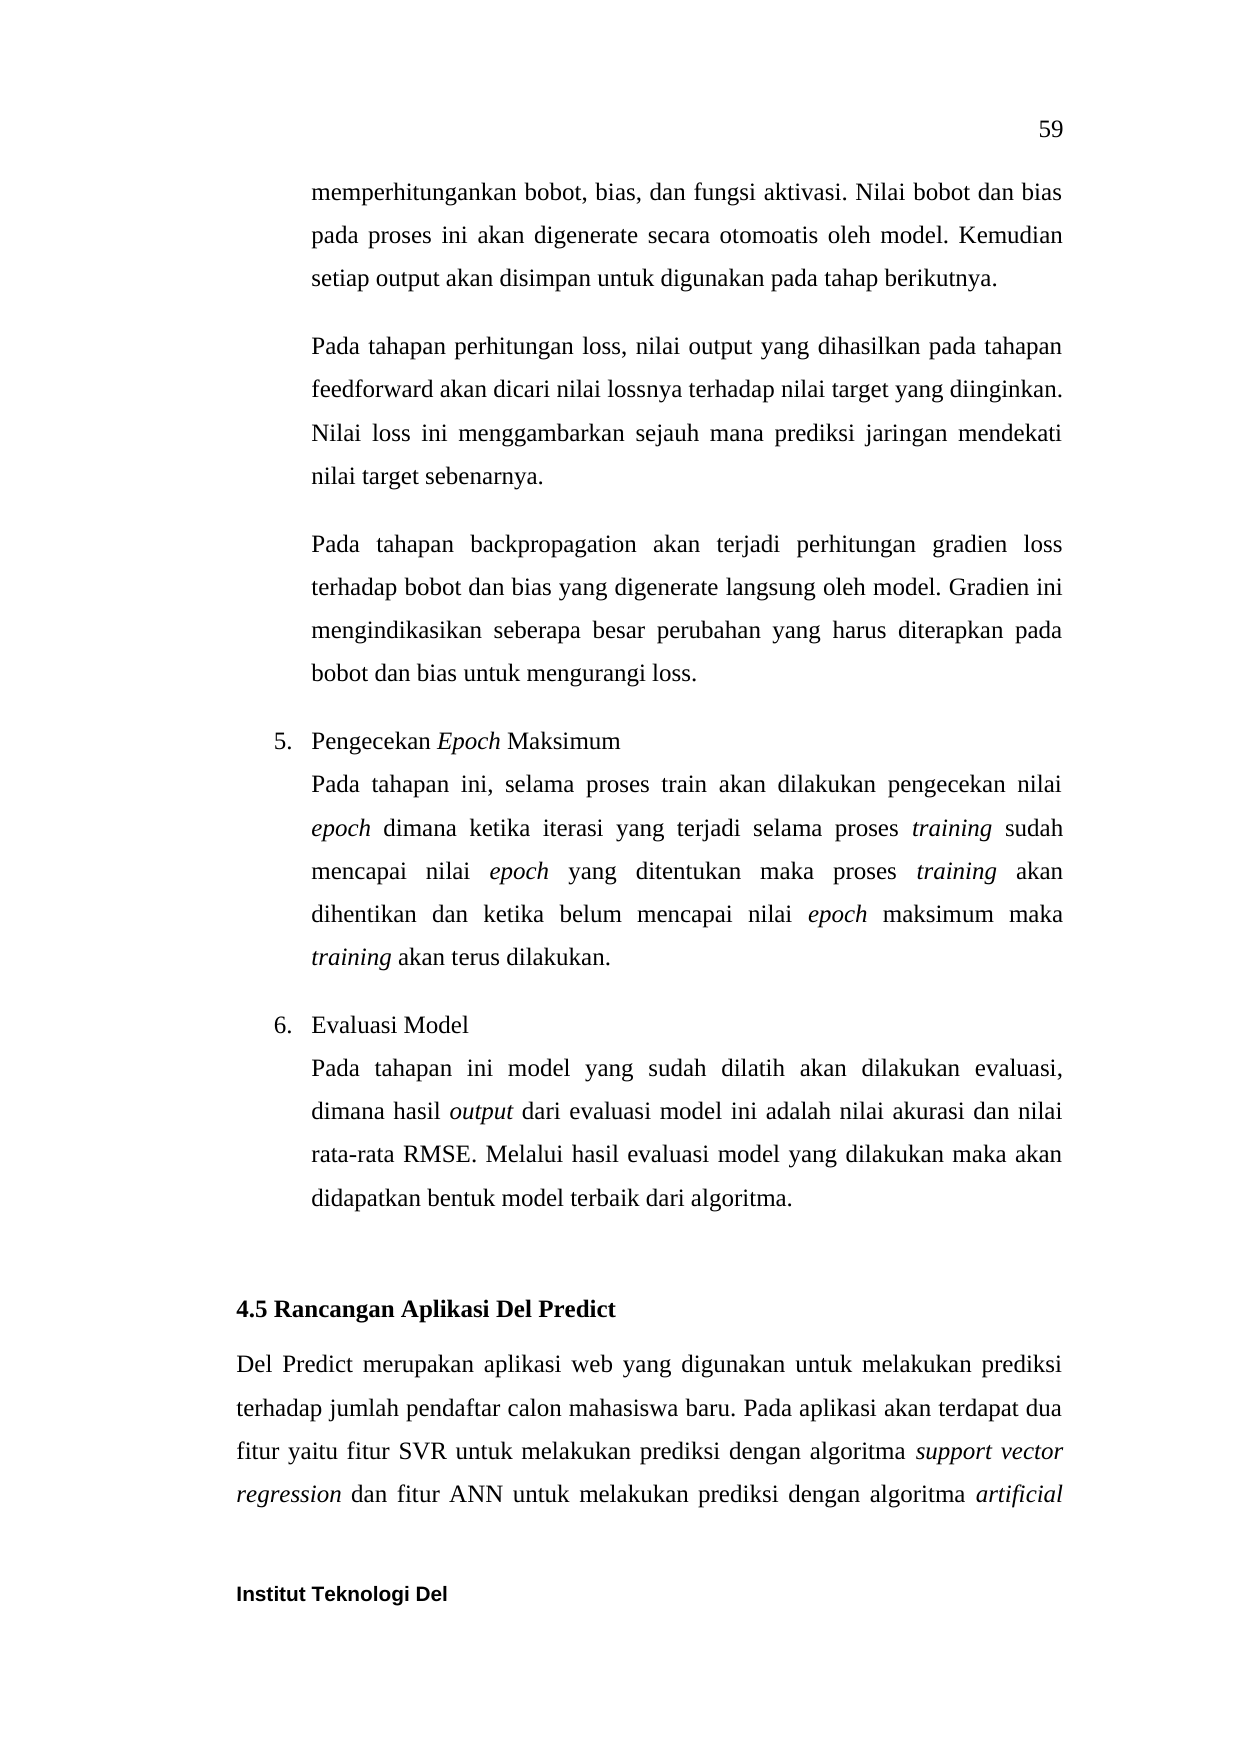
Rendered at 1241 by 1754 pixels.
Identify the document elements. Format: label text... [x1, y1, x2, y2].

list Pengecekan Epoch Maksimum [274, 726, 1063, 755]
list Evaluasi Model [274, 1010, 1063, 1039]
list Pada tahapan ini, selama proses train akan dilakukan pengecekan nilai epoch dimana ketika iterasi yang terjadi selama proses training sudah mencapai nilai epoch yang ditentukan maka proses training akan dihentikan dan ketika belum mencapai nilai epoch maksimum maka training akan terus dilakukan. [311, 769, 1063, 971]
subtitle 4.5 Rancangan Aplikasi Del Predict [236, 1294, 1063, 1323]
text Pada tahapan backpropagation akan terjadi perhitungan gradien loss terhadap bobot dan bias yang digenerate langsung oleh model. Gradien ini mengindikasikan seberapa besar perubahan yang harus diterapkan pada bobot dan bias untuk mengurangi loss. [311, 529, 1063, 687]
text Pada tahapan ini model yang sudah dilatih akan dilakukan evaluasi, dimana hasil output dari evaluasi model ini adalah nilai akurasi dan nilai rata-rata RMSE. Melalui hasil evaluasi model yang dilakukan maka akan didapatkan bentuk model terbaik dari algoritma. [311, 1053, 1063, 1211]
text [236, 1349, 1063, 1508]
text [311, 177, 1063, 292]
text Pada tahapan perhitungan loss, nilai output yang dihasilkan pada tahapan feedforward akan dicari nilai lossnya terhadap nilai target yang diinginkan. Nilai loss ini menggambarkan sejauh mana prediksi jaringan mendekati nilai target sebenarnya. [311, 331, 1063, 489]
